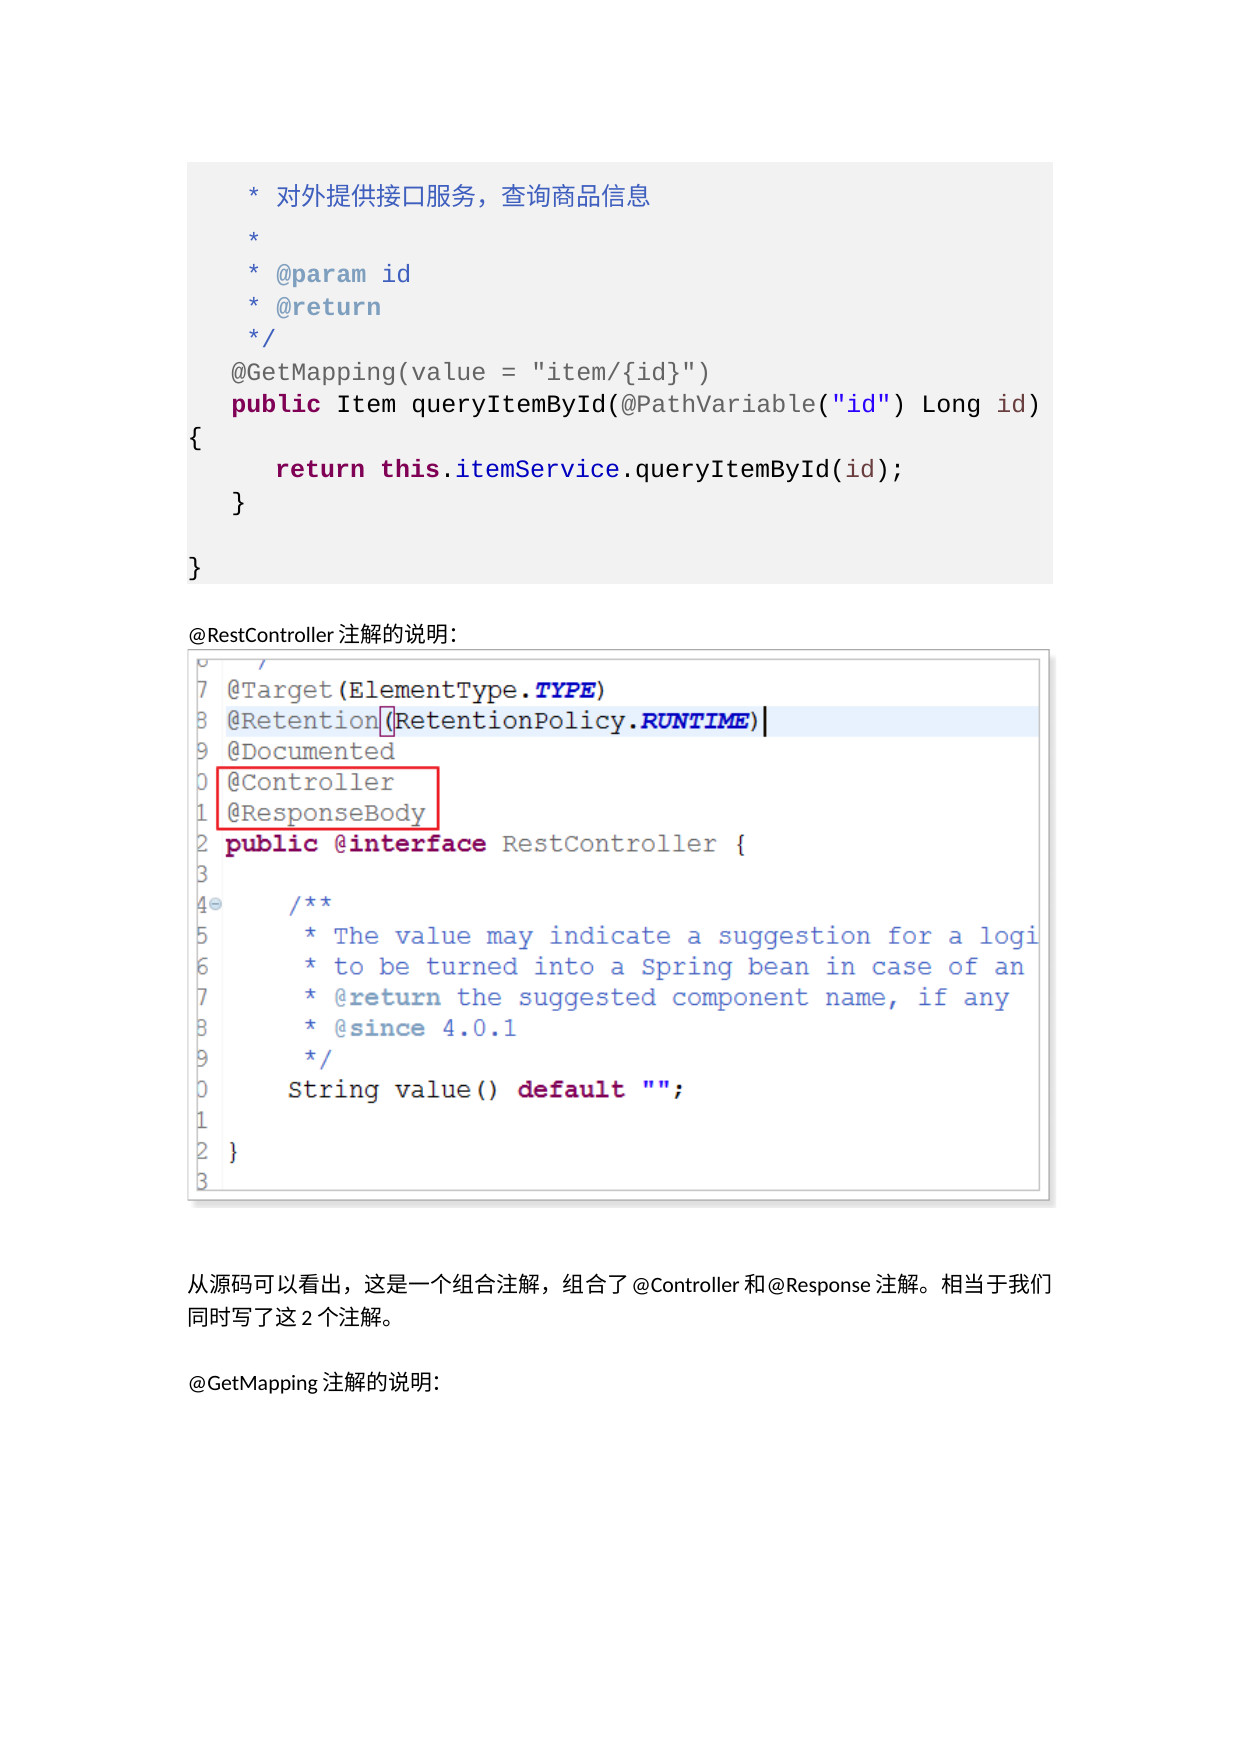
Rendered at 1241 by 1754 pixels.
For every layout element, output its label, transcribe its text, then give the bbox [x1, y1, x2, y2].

text @GetMapping(value = "item/{id}") [187, 357, 1053, 389]
text * @param id [187, 259, 1053, 292]
text } [187, 487, 1053, 519]
text @GetMapping注解的说明： [187, 1364, 1053, 1397]
text * 对外提供接口服务，查询商品信息 [187, 162, 1053, 227]
text * [187, 227, 1053, 259]
text 从源码可以看出，这是一个组合注解，组合了@Controller和@Response注解。相当于我们同时写了这2个注解。 [187, 1267, 1053, 1332]
text } [187, 552, 1053, 584]
text @RestController注解的说明： [187, 617, 1053, 649]
text return this.itemService.queryItemById(id); [187, 454, 1053, 487]
text * @return [187, 292, 1053, 324]
picture [187, 649, 1057, 1208]
text */ [187, 324, 1053, 357]
text public Item queryItemById(@PathVariable("id") Long id) { [187, 389, 1053, 454]
